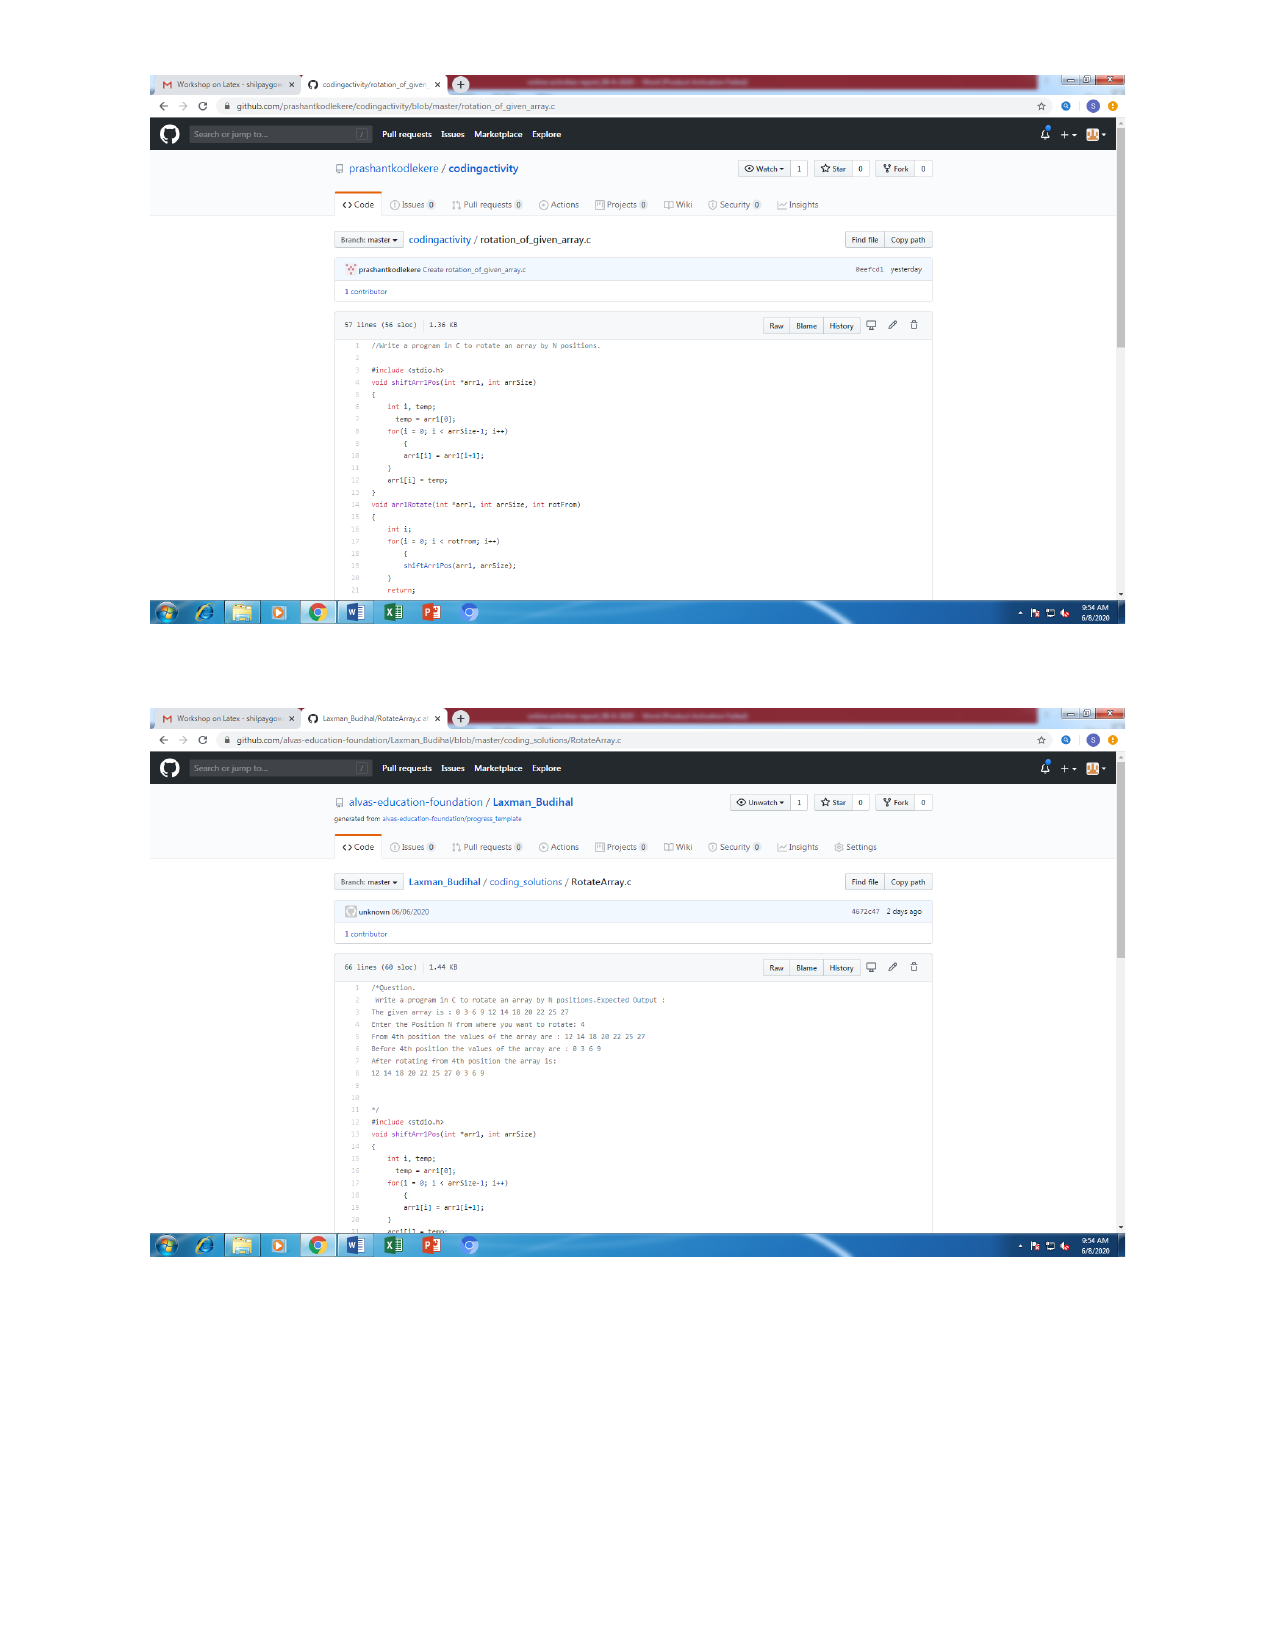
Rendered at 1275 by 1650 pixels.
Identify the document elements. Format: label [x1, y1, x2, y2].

picture [150, 708, 1125, 1257]
picture [150, 75, 1125, 624]
